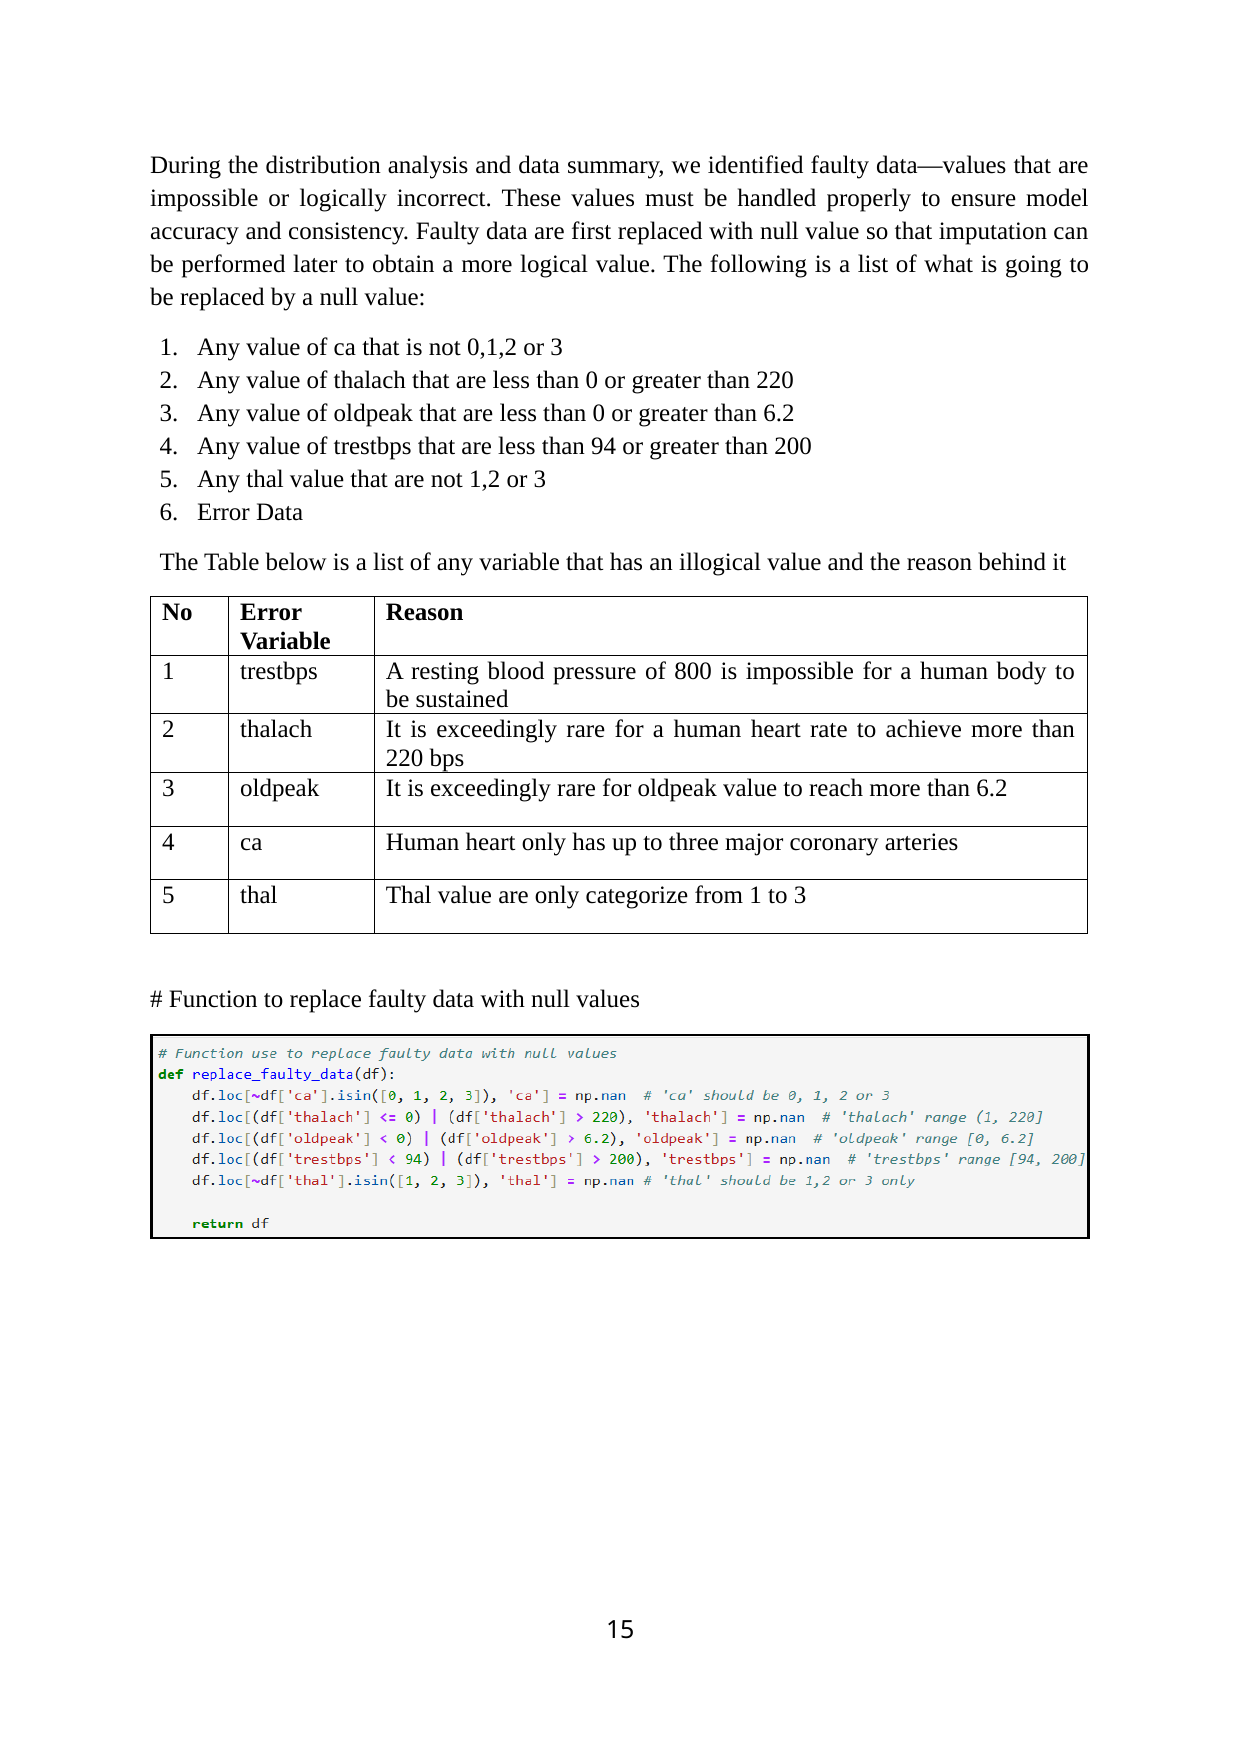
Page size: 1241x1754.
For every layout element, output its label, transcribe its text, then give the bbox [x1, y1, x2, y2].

table_cell It is exceedingly rare for a human heart rate to achieve more than 220 bps [375, 714, 1087, 772]
table_cell Thal value are only categorize from 1 to 3 [375, 880, 1087, 933]
text # Function to replace faulty data with null values [150, 984, 1090, 1013]
list Any thal value that are not 1,2 or 3 [159, 464, 1090, 493]
table_cell It is exceedingly rare for oldpeak value to reach more than 6.2 [375, 773, 1087, 826]
picture [153, 1036, 1087, 1237]
table_cell thalach [229, 714, 374, 772]
table_header No [151, 597, 228, 655]
table_cell thal [229, 880, 374, 933]
list Any value of oldpeak that are less than 0 or greater than 6.2 [159, 398, 1090, 427]
table_cell oldpeak [229, 773, 374, 826]
table_header Reason [375, 597, 1087, 655]
table_cell 1 [151, 656, 228, 713]
table_cell 3 [151, 773, 228, 826]
text The Table below is a list of any variable that has an illogical value and the reason behind it [159, 547, 1090, 575]
table_cell Human heart only has up to three major coronary arteries [375, 827, 1087, 879]
text During the distribution analysis and data summary, we identified faulty data—values that are impossible or logically incorrect. These values must be handled properly to ensure model accuracy and consistency. Faulty data are first replaced with null value so that imputation can be performed later to obtain a more logical value. The following is a list of what is going to be replaced by a null value: [150, 150, 1090, 311]
list Any value of ca that is not 0,1,2 or 3 [159, 332, 1090, 361]
table_cell 5 [151, 880, 228, 933]
list Error Data [159, 497, 1090, 526]
table_cell ca [229, 827, 374, 879]
table_cell 2 [151, 714, 228, 772]
table_cell A resting blood pressure of 800 is impossible for a human body to be sustained [375, 656, 1087, 713]
list Any value of trestbps that are less than 94 or greater than 200 [159, 431, 1090, 459]
table_cell 4 [151, 827, 228, 879]
table_header Error Variable [229, 597, 374, 655]
list Any value of thalach that are less than 0 or greater than 220 [159, 365, 1090, 393]
table_cell trestbps [229, 656, 374, 713]
